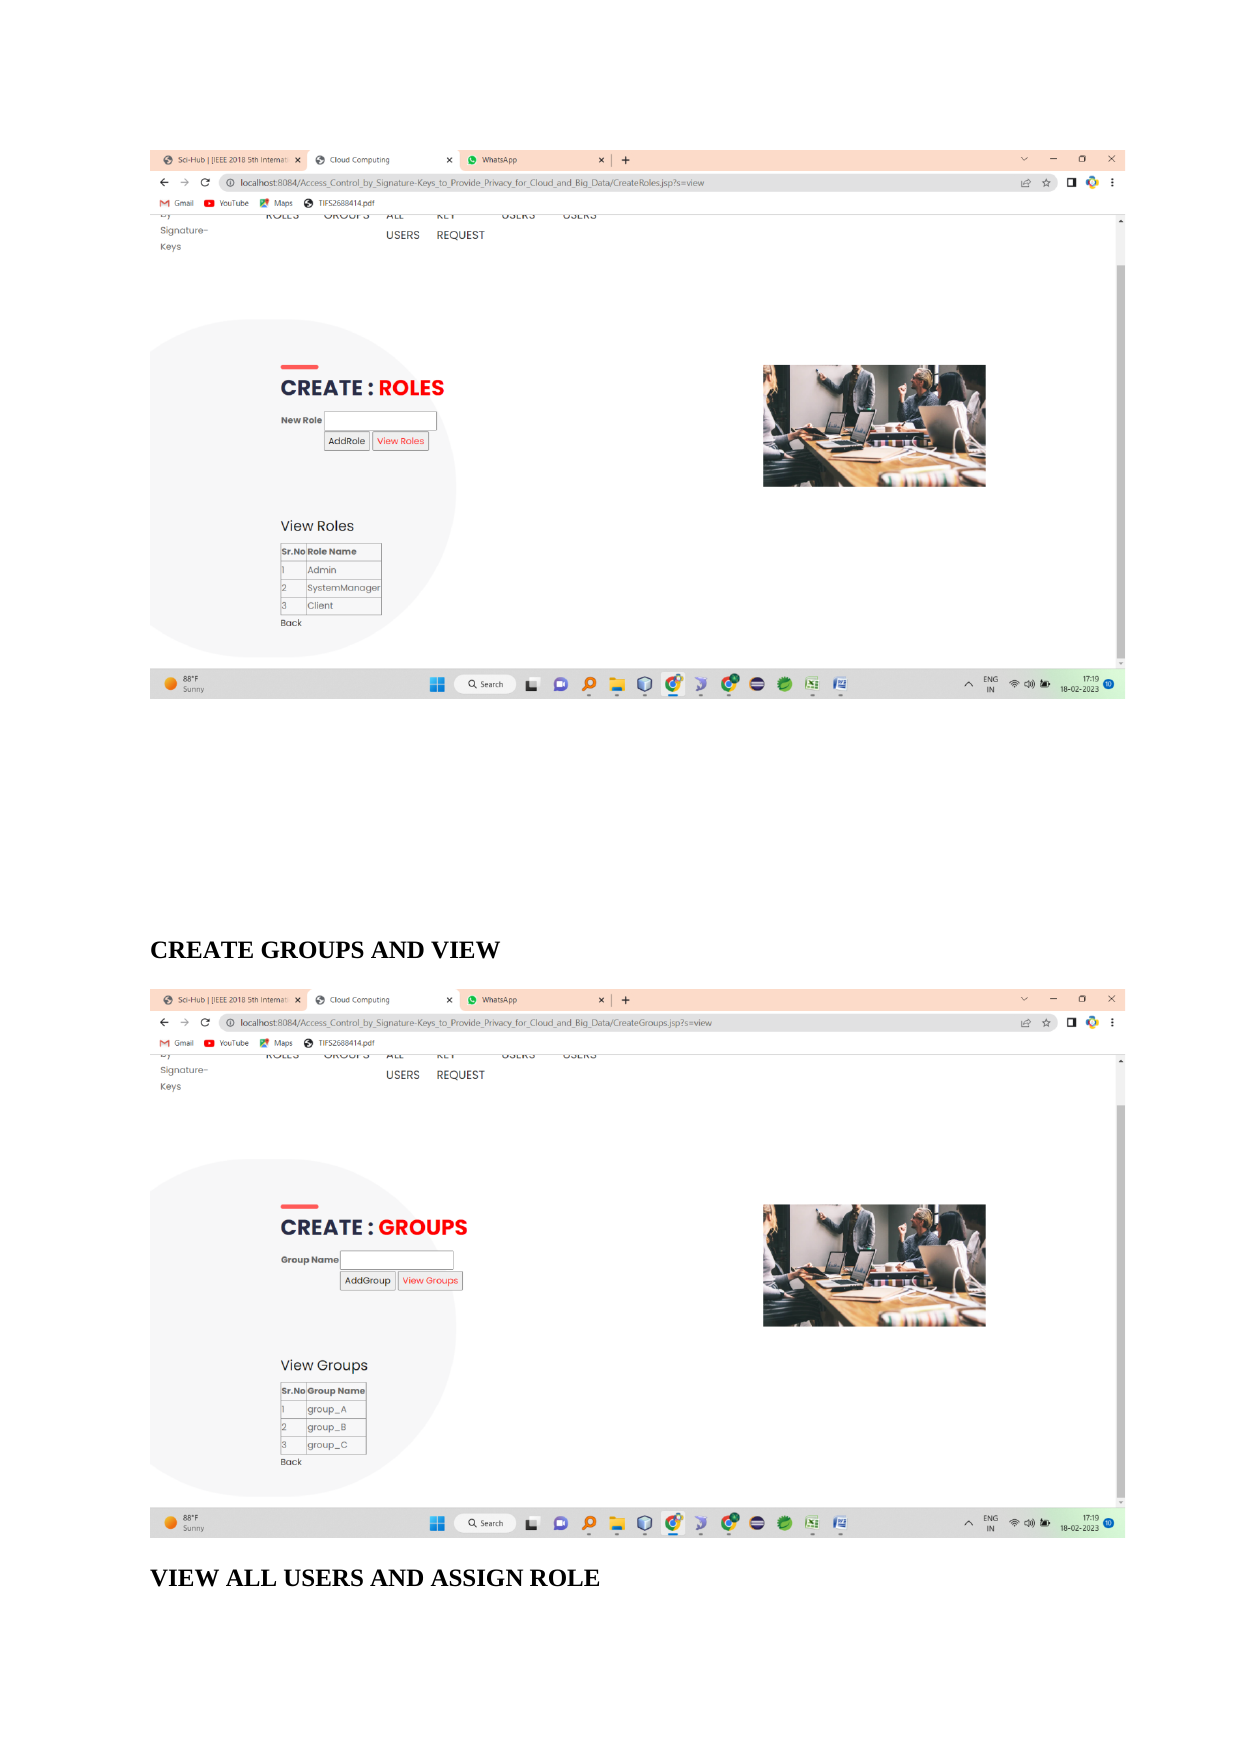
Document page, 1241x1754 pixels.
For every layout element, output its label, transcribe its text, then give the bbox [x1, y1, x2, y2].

picture [150, 150, 1125, 699]
picture [150, 989, 1125, 1538]
text CREATE GROUPS AND VIEW [150, 936, 1090, 964]
text VIEW ALL USERS AND ASSIGN ROLE [150, 1563, 1090, 1592]
